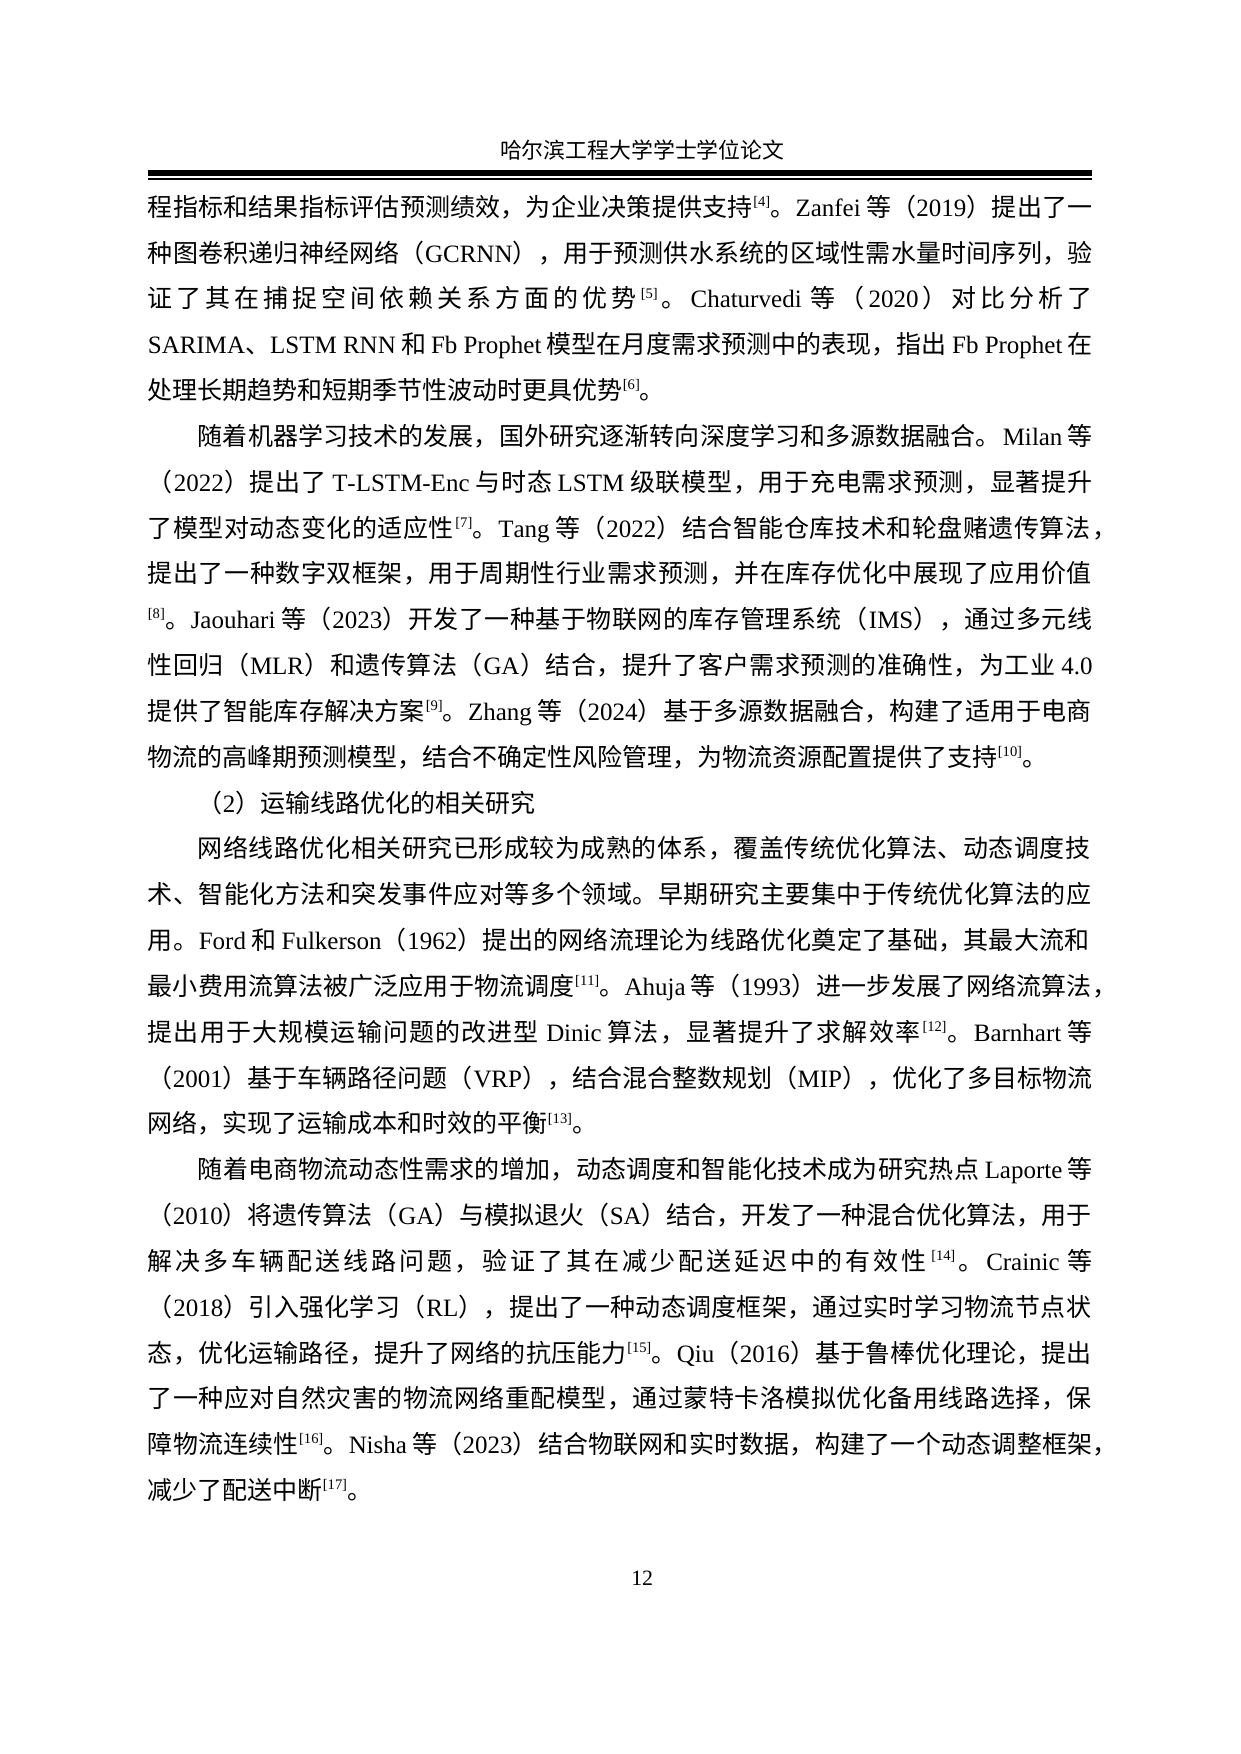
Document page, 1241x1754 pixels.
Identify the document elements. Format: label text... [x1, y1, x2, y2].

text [148, 180, 1092, 409]
text 网络线路优化相关研究已形成较为成熟的体系，覆盖传统优化算法、动态调度技术、智能化方法和突发事件应对等多个领域。早期研究主要集中于传统优化算法的应用。Ford和Fulkerson（1962）提出的网络流理论为线路优化奠定了基础，其最大流和最小费用流算法被广泛应用于物流调度[11]。Ahuja等（1993）进一步发展了网络流算法，提出用于大规模运输问题的改进型Dinic算法，显著提升了求解效率[12]。Barnhart等（2001）基于车辆路径问题（VRP），结合混合整数规划（MIP），优化了多目标物流网络，实现了运输成本和时效的平衡[13]。 [148, 821, 1092, 1142]
text 随着机器学习技术的发展，国外研究逐渐转向深度学习和多源数据融合。Milan等（2022）提出了T-LSTM-Enc与时态LSTM级联模型，用于充电需求预测，显著提升了模型对动态变化的适应性[7]。Tang等（2022）结合智能仓库技术和轮盘赌遗传算法，提出了一种数字双框架，用于周期性行业需求预测，并在库存优化中展现了应用价值[8]。Jaouhari等（2023）开发了一种基于物联网的库存管理系统（IMS），通过多元线性回归（MLR）和遗传算法（GA）结合，提升了客户需求预测的准确性，为工业4.0提供了智能库存解决方案[9]。Zhang等（2024）基于多源数据融合，构建了适用于电商物流的高峰期预测模型，结合不确定性风险管理，为物流资源配置提供了支持[10]。 [148, 409, 1092, 775]
text （2）运输线路优化的相关研究 [148, 775, 1092, 821]
text 随着电商物流动态性需求的增加，动态调度和智能化技术成为研究热点Laporte等（2010）将遗传算法（GA）与模拟退火（SA）结合，开发了一种混合优化算法，用于解决多车辆配送线路问题，验证了其在减少配送延迟中的有效性[14]。Crainic等（2018）引入强化学习（RL），提出了一种动态调度框架，通过实时学习物流节点状态，优化运输路径，提升了网络的抗压能力[15]。Qiu（2016）基于鲁棒优化理论，提出了一种应对自然灾害的物流网络重配模型，通过蒙特卡洛模拟优化备用线路选择，保障物流连续性[16]。Nisha等（2023）结合物联网和实时数据，构建了一个动态调整框架，减少了配送中断[17]。 [148, 1142, 1092, 1509]
